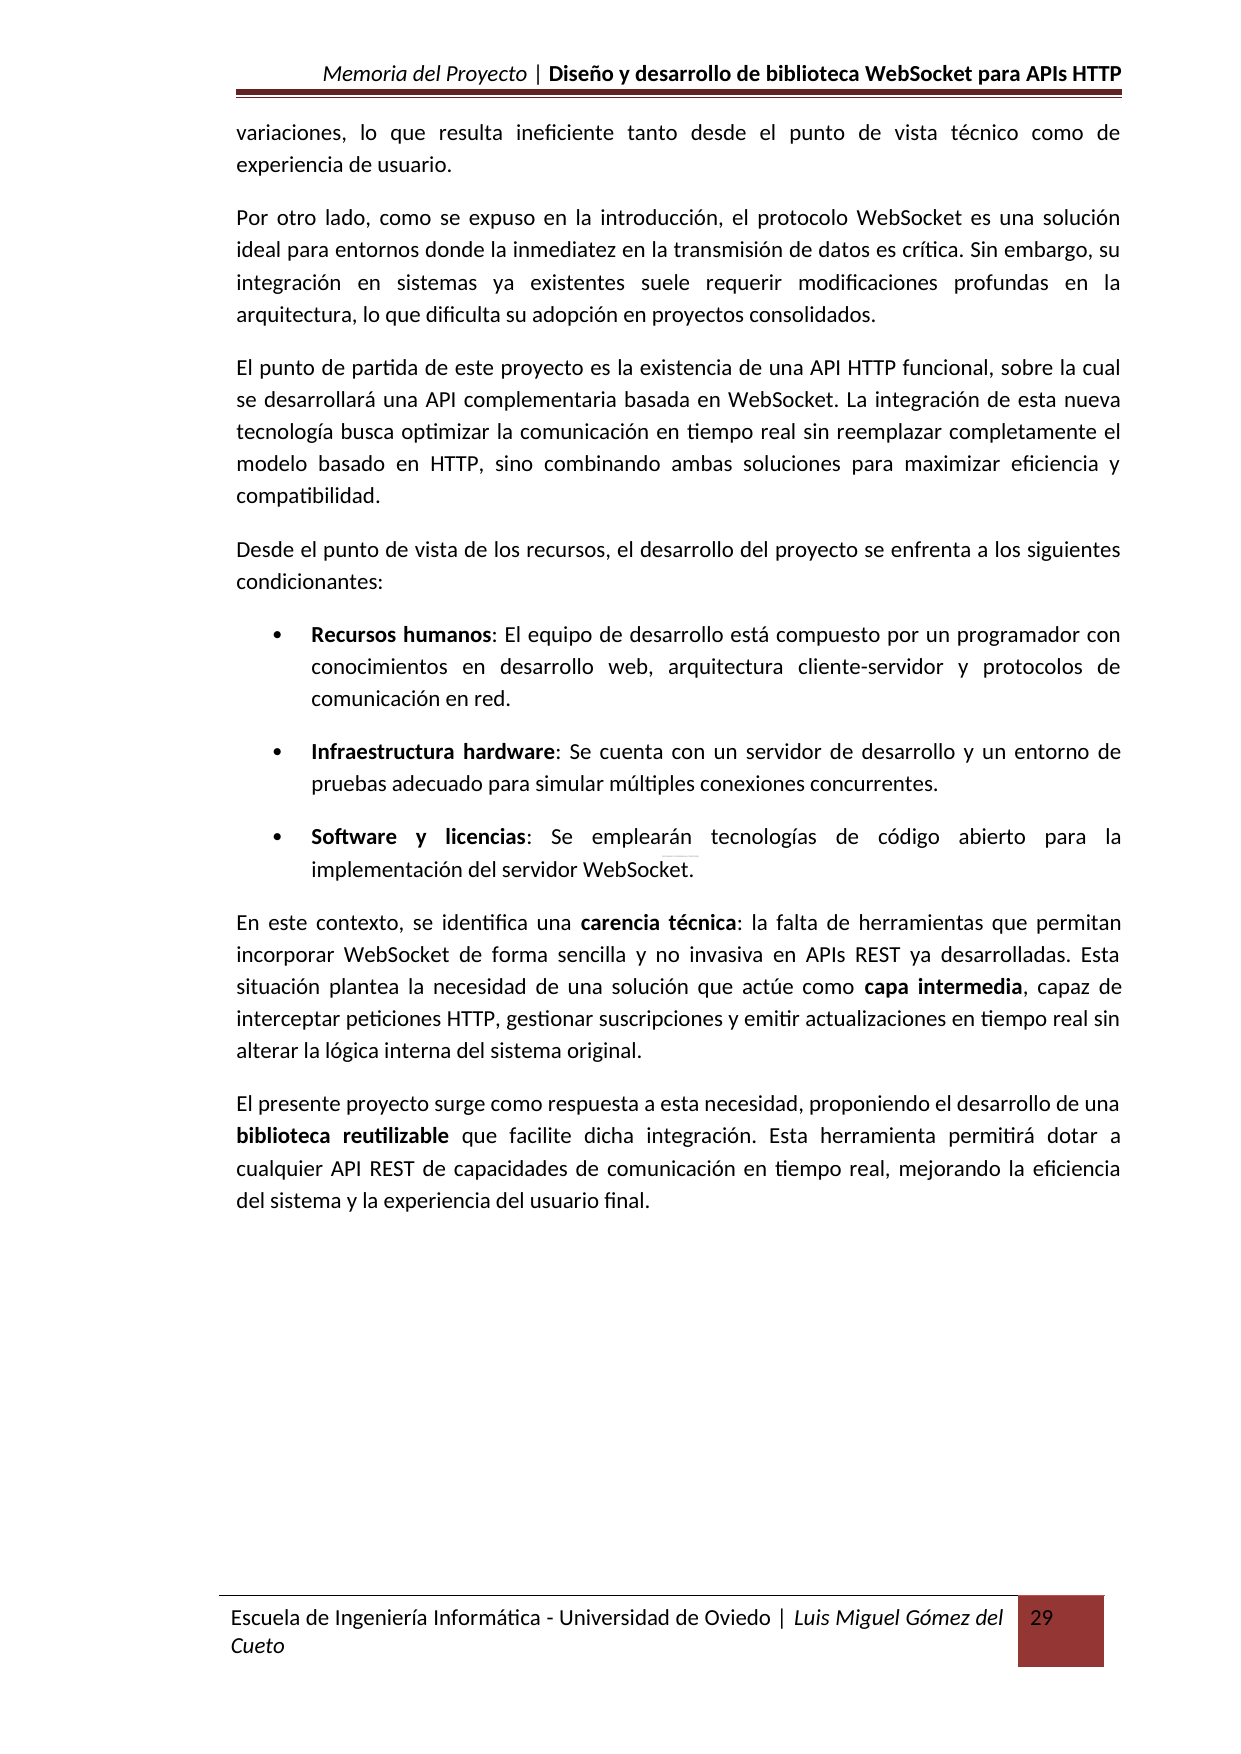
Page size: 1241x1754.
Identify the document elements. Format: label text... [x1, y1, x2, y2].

text Por otro lado, como se expuso en la introducción, el protocolo WebSocket es una solución ideal para entornos donde la inmediatez en la transmisión de datos es crítica. Sin embargo, su integración en sistemas ya existentes suele requerir modificaciones profundas en la arquitectura, lo que dificulta su adopción en proyectos consolidados. [236, 203, 1122, 328]
text En este contexto, se identifica una carencia técnica: la falta de herramientas que permitan incorporar WebSocket de forma sencilla y no invasiva en APIs REST ya desarrolladas. Esta situación plantea la necesidad de una solución que actúe como capa intermedia, capaz de interceptar peticiones HTTP, gestionar suscripciones y emitir actualizaciones en tiempo real sin alterar la lógica interna del sistema original. [236, 908, 1122, 1064]
list Recursos humanos: El equipo de desarrollo está compuesto por un programador con conocimientos en desarrollo web, arquitectura cliente-servidor y protocolos de comunicación en red. [274, 620, 1122, 712]
text El punto de partida de este proyecto es la existencia de una API HTTP funcional, sobre la cual se desarrollará una API complementaria basada en WebSocket. La integración de esta nueva tecnología busca optimizar la comunicación en tiempo real sin reemplazar completamente el modelo basado en HTTP, sino combinando ambas soluciones para maximizar eficiencia y compatibilidad. [236, 353, 1122, 510]
list Infraestructura hardware: Se cuenta con un servidor de desarrollo y un entorno de pruebas adecuado para simular múltiples conexiones concurrentes. [274, 737, 1122, 797]
list Software y licencias: Se emplearán tecnologías de código abierto para la implementación del servidor WebSocket. [274, 822, 1122, 883]
text El presente proyecto surge como respuesta a esta necesidad, proponiendo el desarrollo de una biblioteca reutilizable que facilite dicha integración. Esta herramienta permitirá dotar a cualquier API REST de capacidades de comunicación en tiempo real, mejorando la eficiencia del sistema y la experiencia del usuario final. [236, 1089, 1122, 1214]
text Desde el punto de vista de los recursos, el desarrollo del proyecto se enfrenta a los siguientes condicionantes: [236, 535, 1122, 595]
